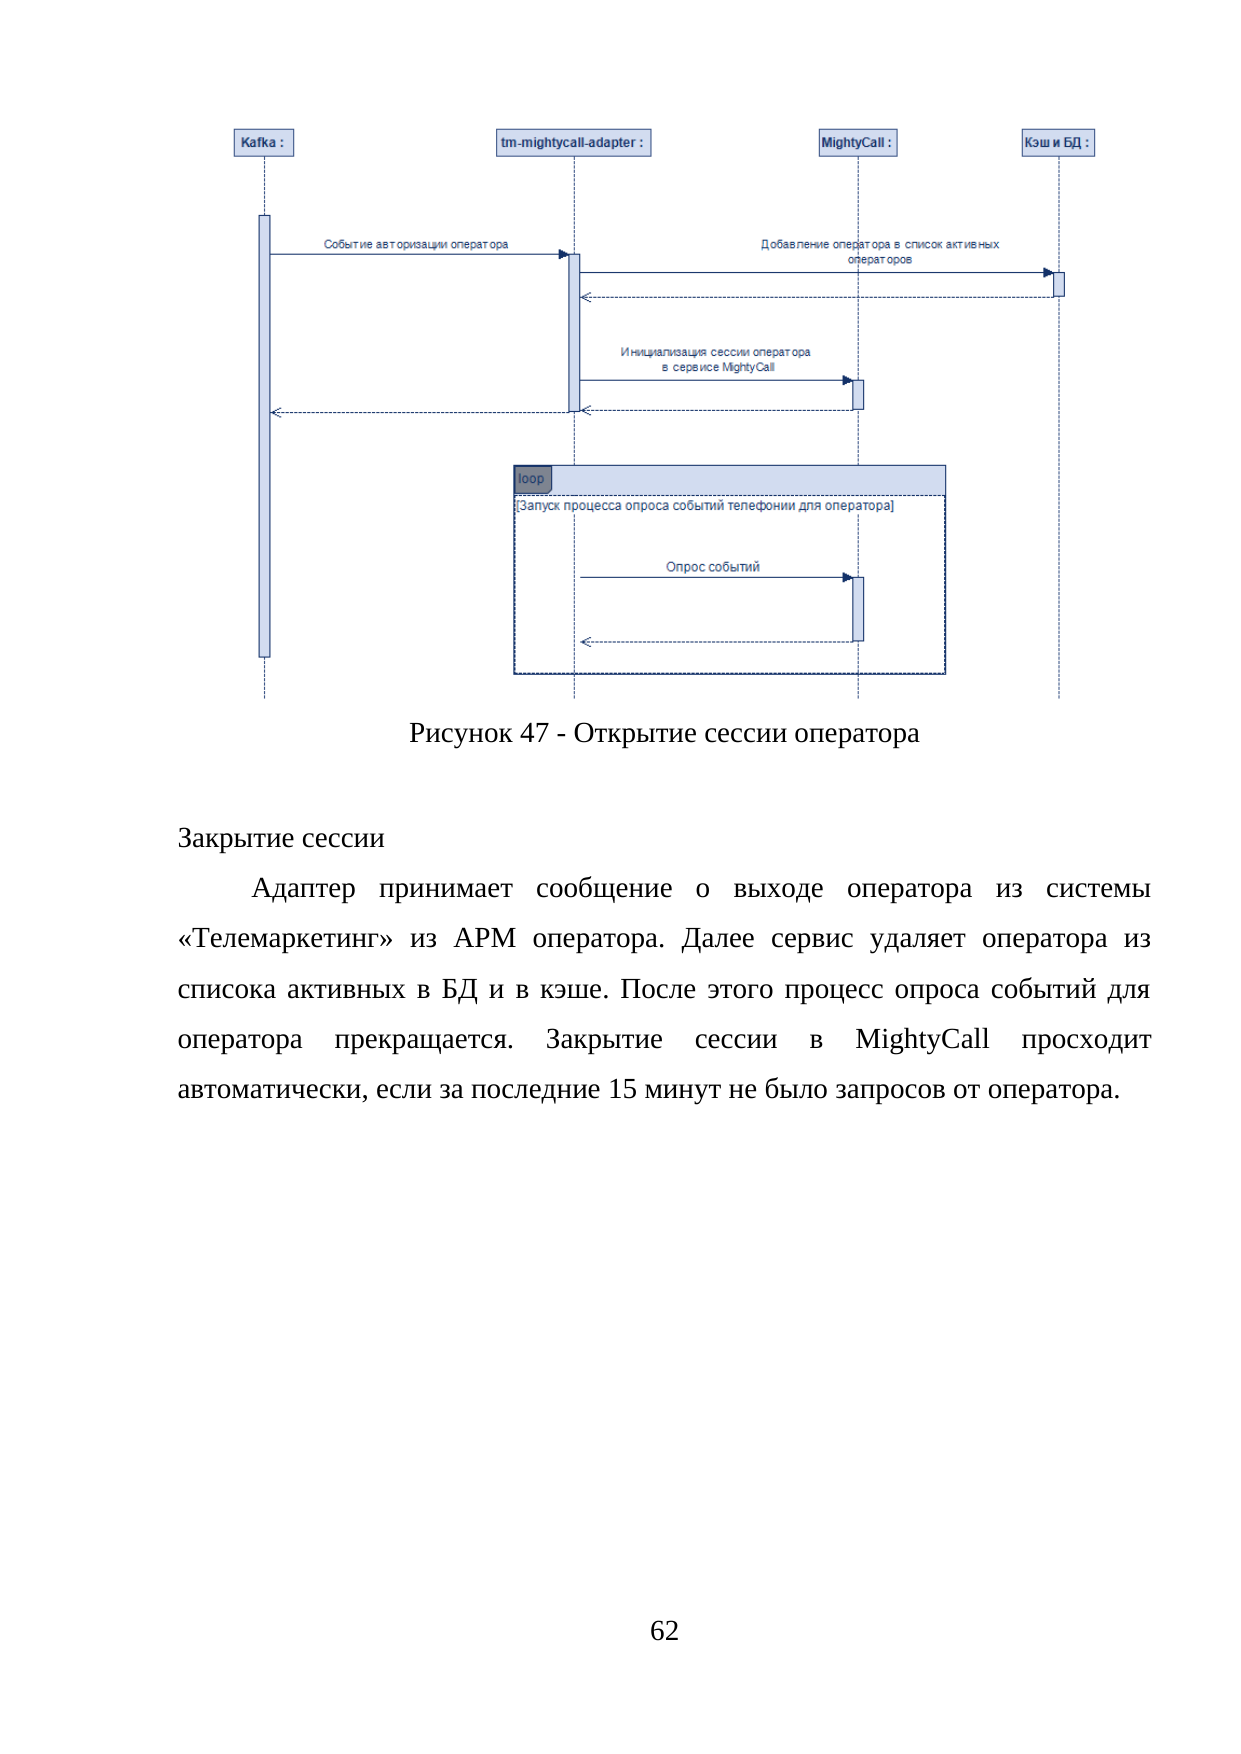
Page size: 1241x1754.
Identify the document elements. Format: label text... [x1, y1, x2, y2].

text Закрытие сессии [177, 820, 1152, 853]
text Рисунок 47 - Открытие сессии оператора [177, 715, 1152, 749]
text Адаптер принимает сообщение о выходе оператора из системы «Телемаркетинг» из АРМ оператора. Далее сервис удаляет оператора из списока активных в БД и в кэше. После этого процесс опроса событий для оператора прекращается. Закрытие сессии в MightyCall просходит автоматически, если за последние 15 минут не было запросов от оператора. [177, 870, 1152, 1105]
picture [223, 118, 1105, 699]
